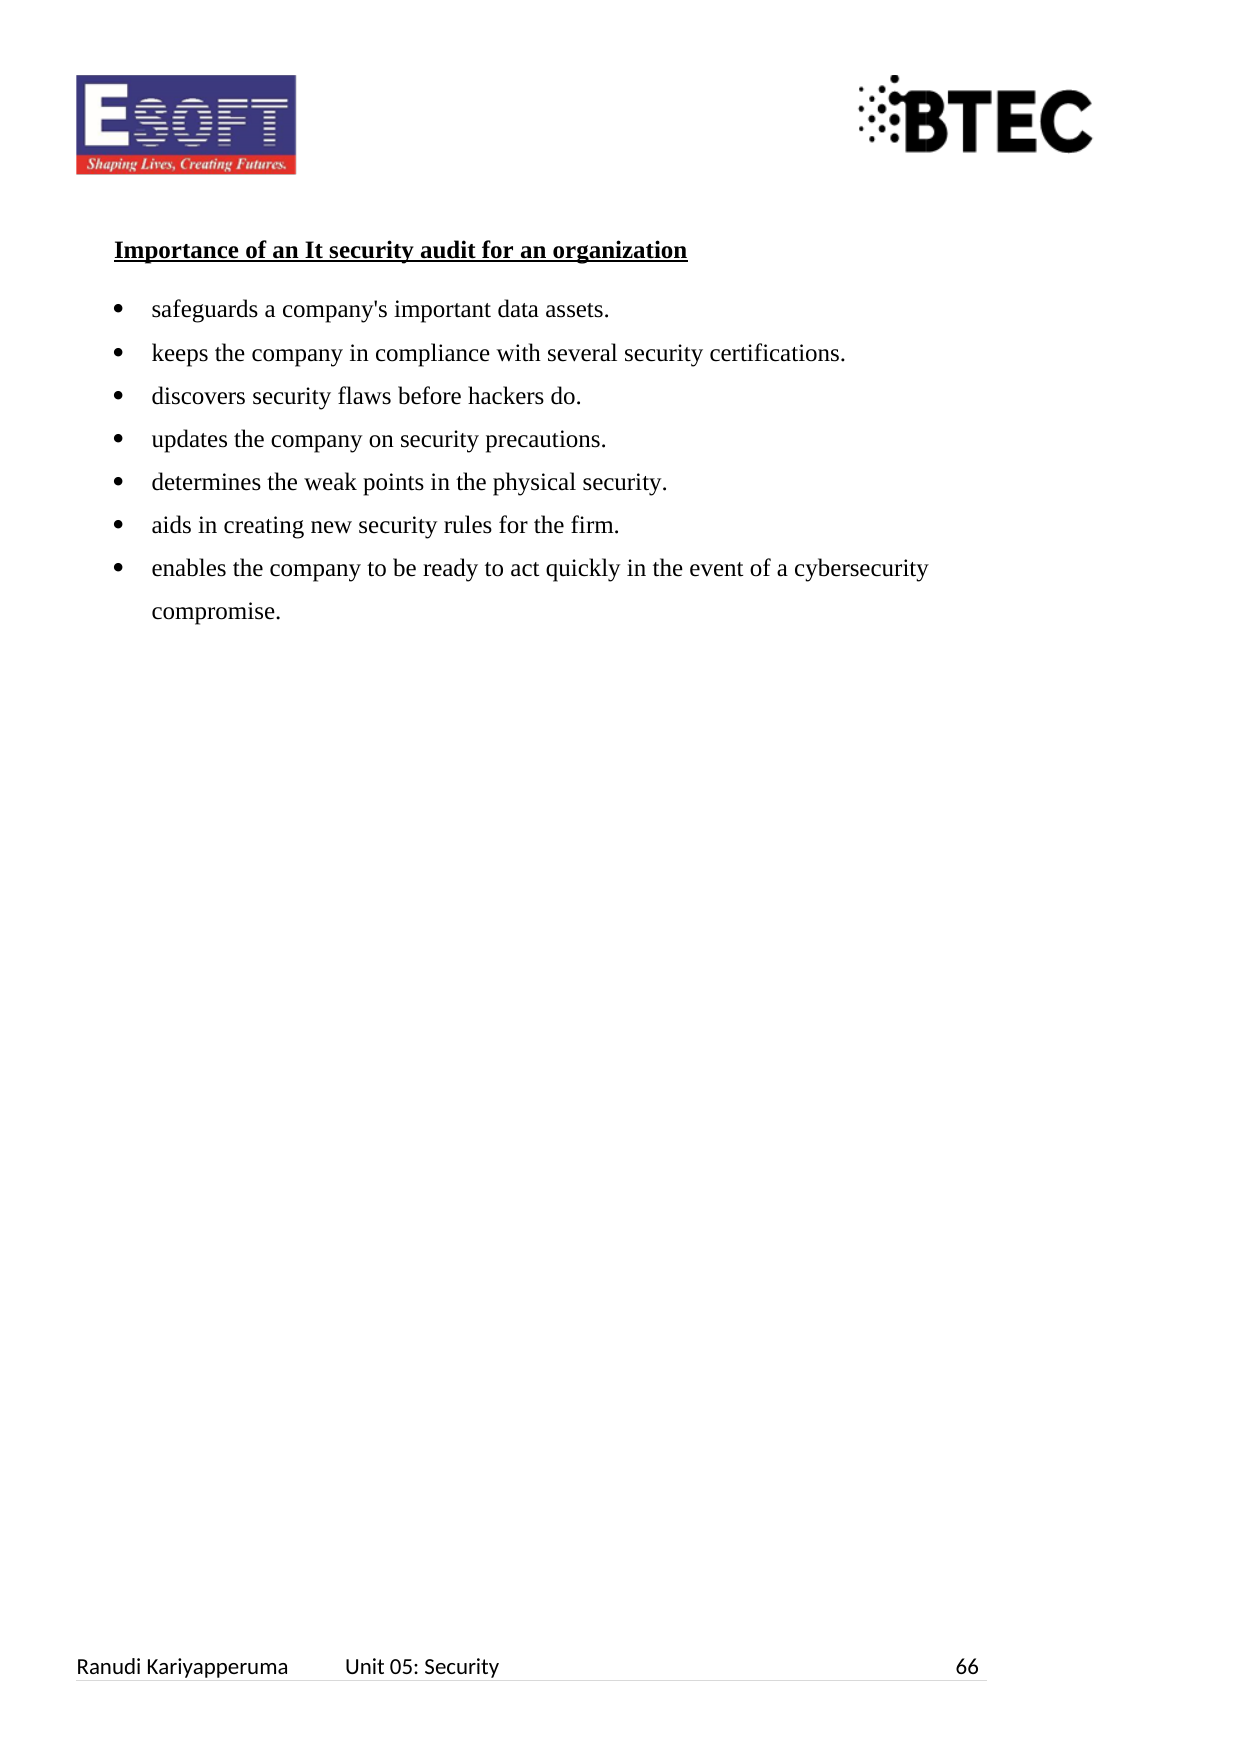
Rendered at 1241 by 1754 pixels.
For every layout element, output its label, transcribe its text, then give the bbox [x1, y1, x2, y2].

picture [76, 75, 1097, 177]
list enables the company to be ready to act quickly in the event of a cybersecurity compromise. [114, 553, 987, 625]
list safeguards a company's important data assets. [114, 294, 987, 323]
list aids in creating new security rules for the firm. [114, 510, 987, 539]
list keeps the company in compliance with several security certifications. [114, 338, 987, 366]
list Importance of an It security audit for an organization [114, 235, 987, 264]
list determines the weak points in the physical security. [114, 467, 987, 496]
list updates the company on security precautions. [114, 424, 987, 453]
list discovers security flaws before hackers do. [114, 381, 987, 409]
